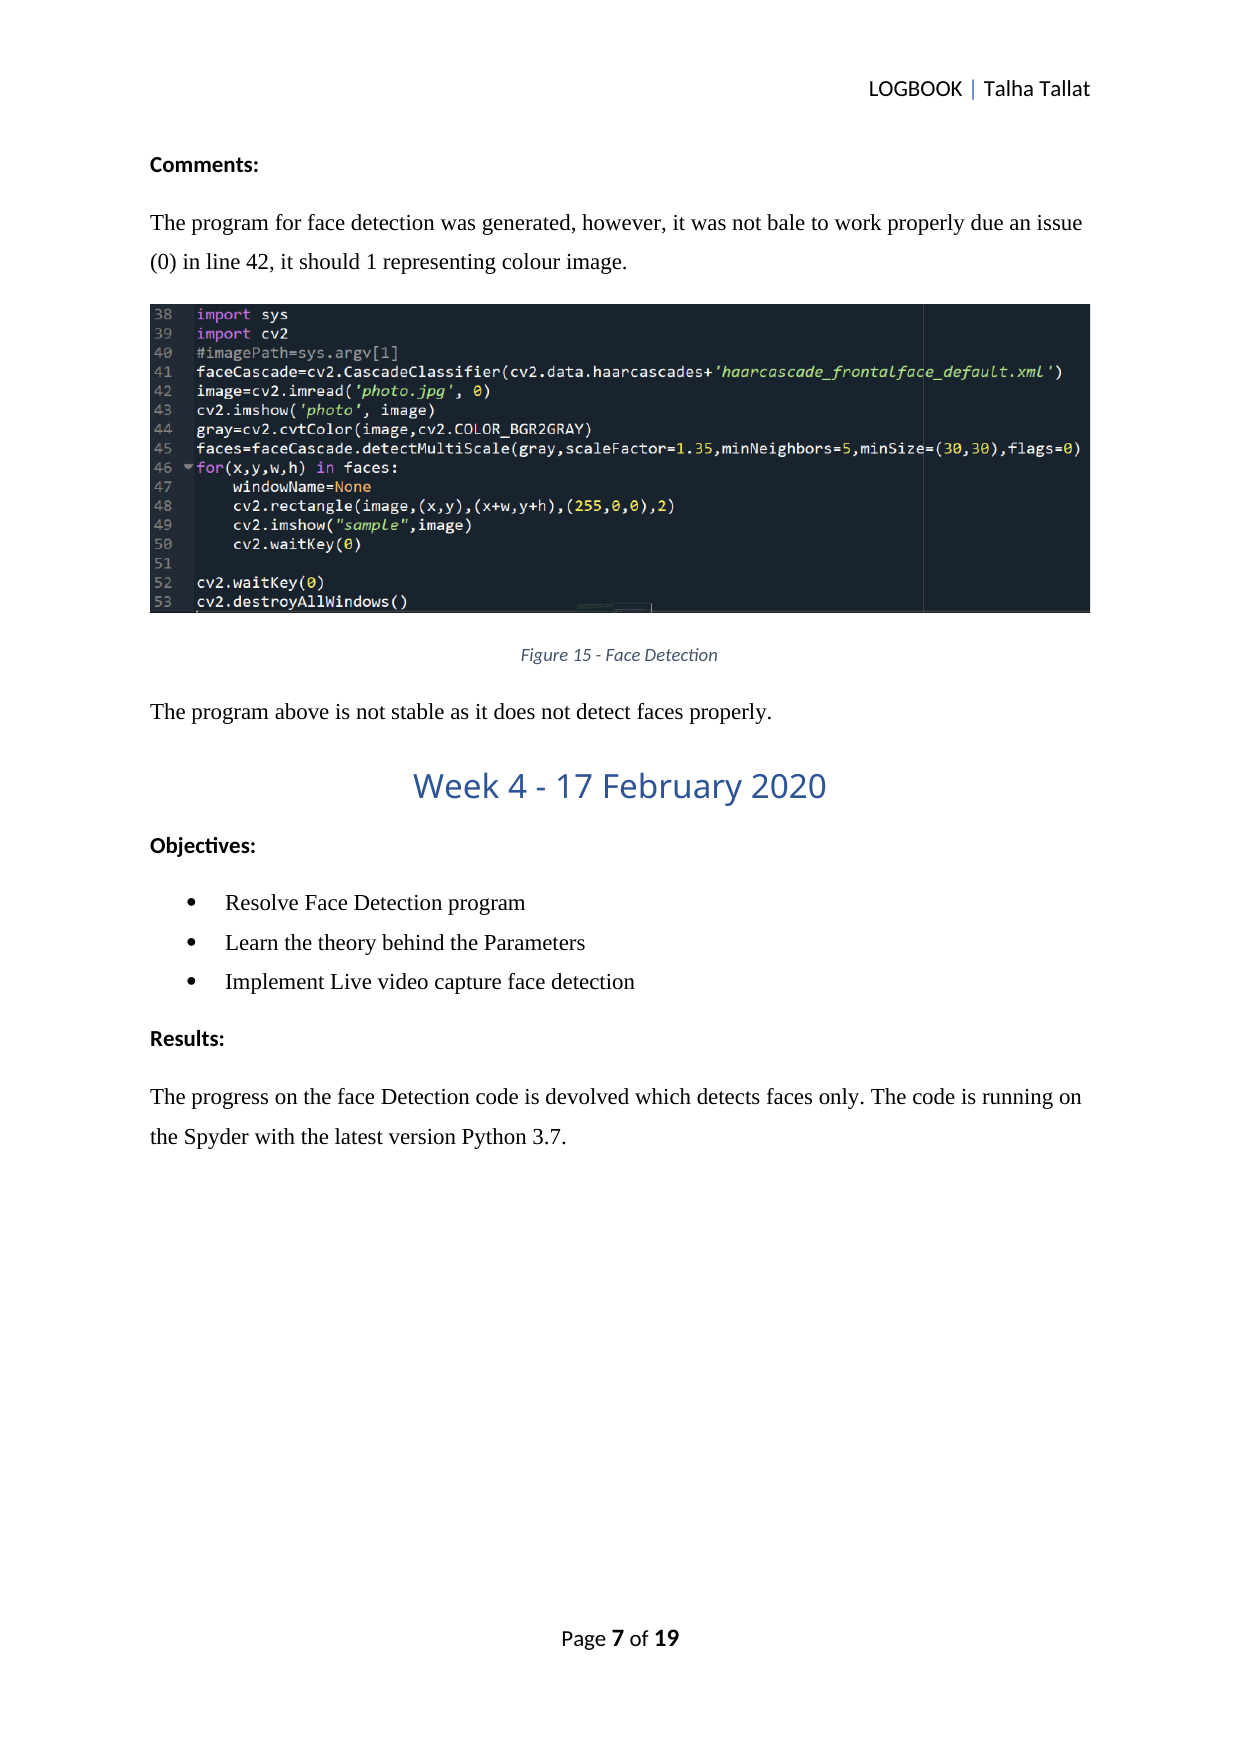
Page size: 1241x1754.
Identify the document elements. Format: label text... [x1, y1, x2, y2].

subtitle Week 4 - 17 February 2020 [150, 763, 1090, 808]
picture [150, 304, 1091, 613]
list Learn the theory behind the Parameters [187, 929, 1090, 955]
text Results: [150, 1024, 1090, 1053]
text The program for face detection was generated, however, it was not bale to work properly due an issue (0) in line 42, it should 1 representing colour image. [150, 209, 1090, 274]
text Objectives: [150, 831, 1090, 859]
list Resolve Face Detection program [187, 889, 1090, 916]
text Figure 15 - Face Detection [150, 643, 1090, 666]
text The progress on the face Detection code is devolved which detects faces only. The code is running on the Spyder with the latest version Python 3.7. [150, 1083, 1090, 1149]
list Implement Live video capture face detection [187, 968, 1090, 995]
text Comments: [150, 150, 1090, 178]
text The program above is not stable as it does not detect faces properly. [150, 698, 1090, 724]
